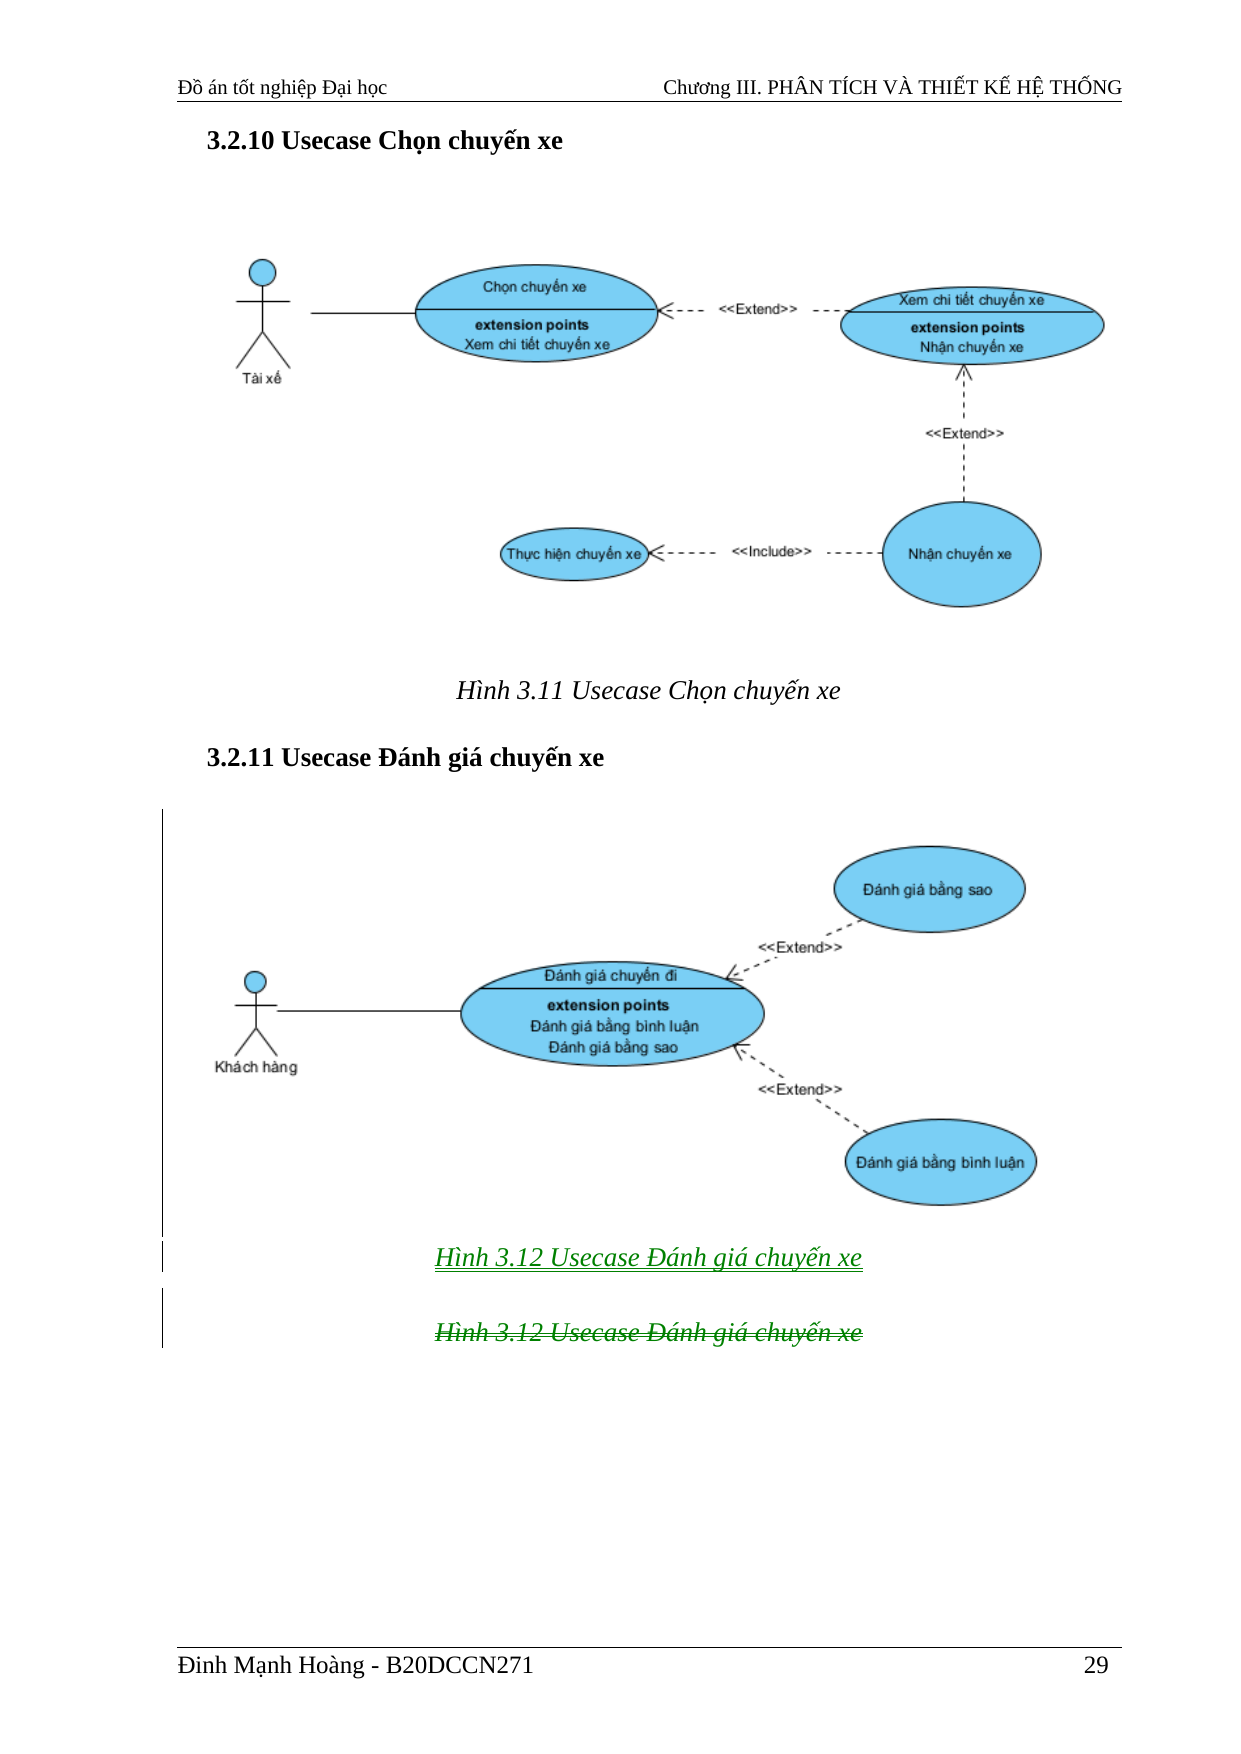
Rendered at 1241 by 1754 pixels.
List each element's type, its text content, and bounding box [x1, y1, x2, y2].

picture [177, 808, 1078, 1237]
picture [177, 191, 1123, 656]
subtitle 3.2.10 Usecase Chọn chuyến xe [207, 124, 1122, 155]
subtitle Hình 3.11 Usecase Chọn chuyến xe [177, 674, 1122, 705]
subtitle 3.2.11 Usecase Đánh giá chuyến xe [207, 741, 1122, 772]
